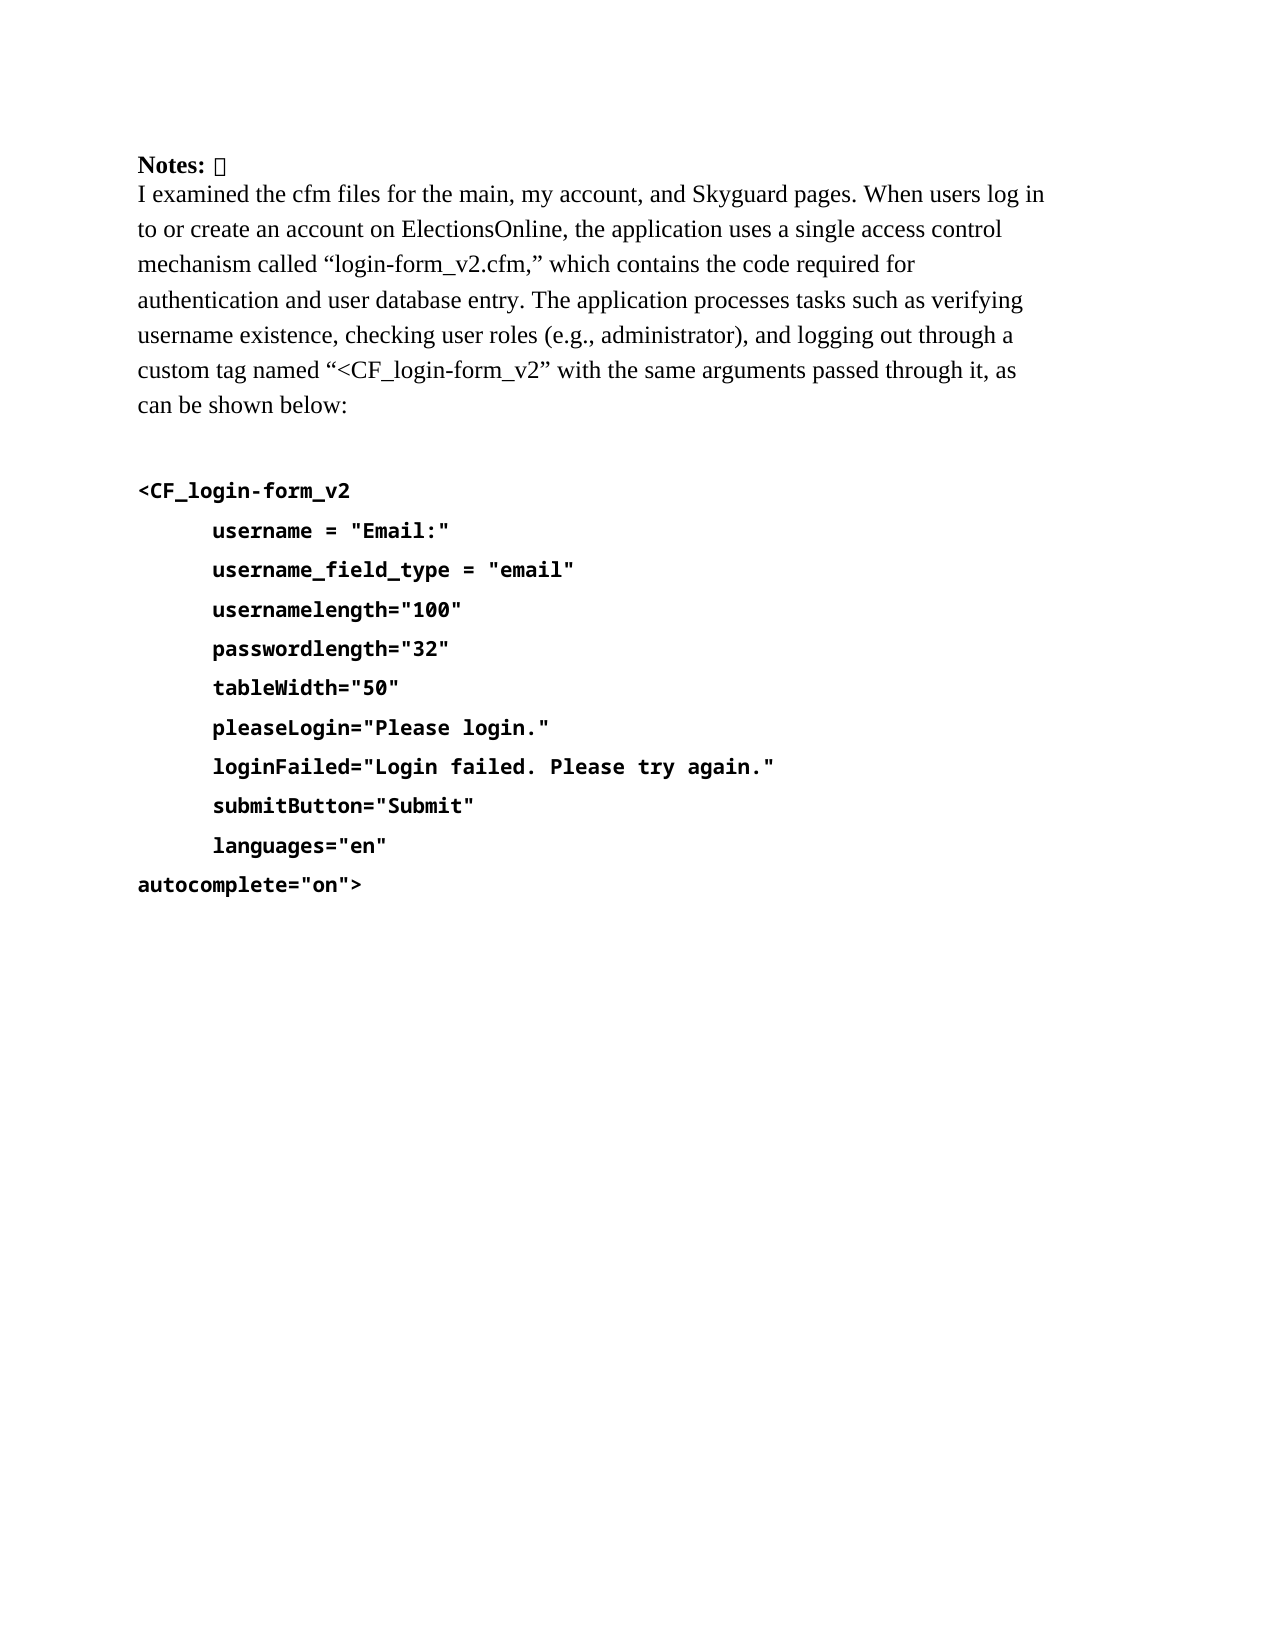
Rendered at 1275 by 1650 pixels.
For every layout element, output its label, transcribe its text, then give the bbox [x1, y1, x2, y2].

subtitle autocomplete="on"> [137, 870, 1047, 899]
subtitle username = "Email:" [137, 516, 1047, 544]
subtitle username_field_type = "email" [137, 555, 1047, 584]
subtitle Notes: [137, 150, 1047, 179]
subtitle pleaseLogin="Please login." [137, 713, 1047, 741]
subtitle tableWidth="50" [137, 673, 1047, 702]
subtitle usernamelength="100" [137, 595, 1047, 623]
subtitle submitButton="Submit" [137, 792, 1047, 820]
text I examined the cfm files for the main, my account, and Skyguard pages. When users log in to or create an account on ElectionsOnline, the application uses a single access control mechanism called “login-form_v2.cfm,” which contains the code required for authentication and user database entry. The application processes tasks such as verifying username existence, checking user roles (e.g., administrator), and logging out through a custom tag named “<CF_login-form_v2” with the same arguments passed through it, as can be shown below: [137, 179, 1047, 419]
subtitle <CF_login-form_v2 [137, 477, 1047, 505]
subtitle loginFailed="Login failed. Please try again." [137, 752, 1047, 781]
subtitle passwordlength="32" [137, 634, 1047, 662]
subtitle languages="en" [137, 831, 1047, 859]
